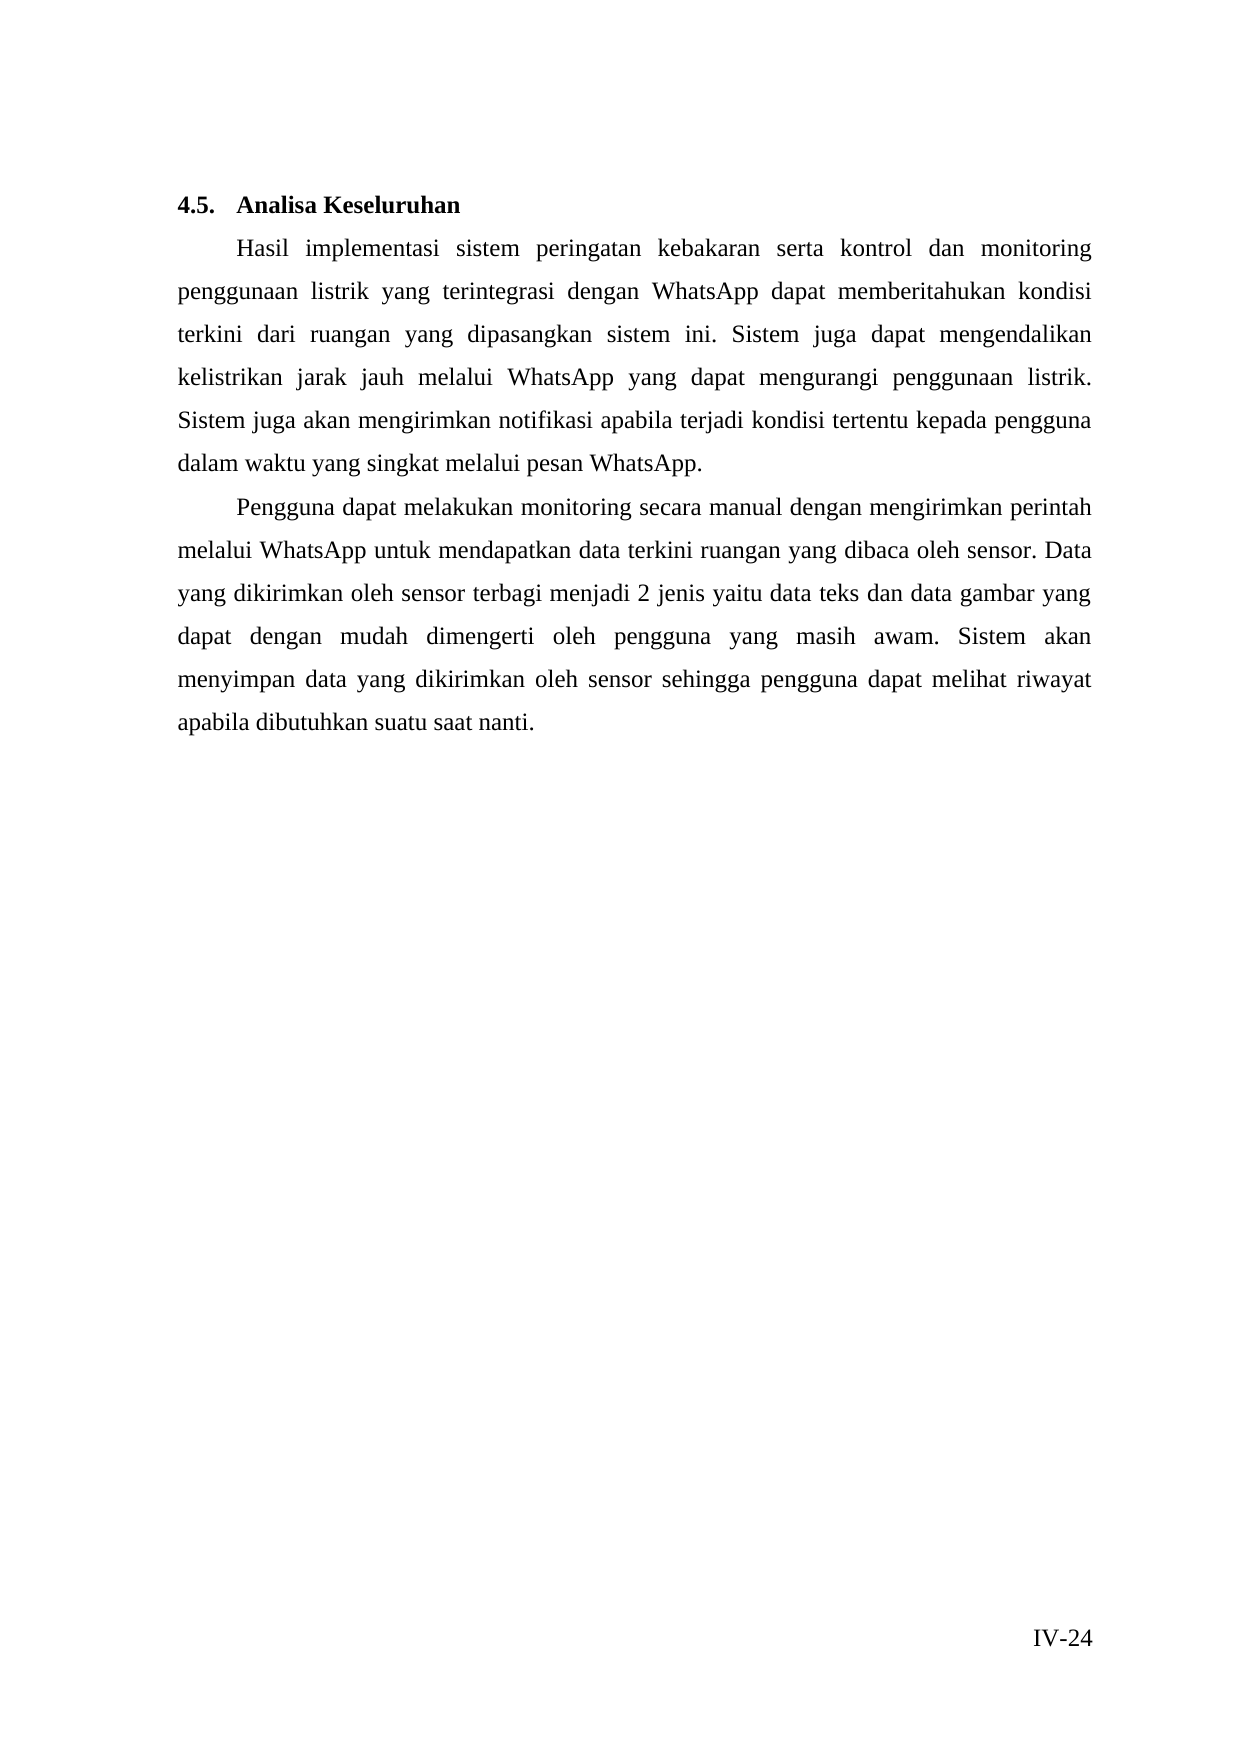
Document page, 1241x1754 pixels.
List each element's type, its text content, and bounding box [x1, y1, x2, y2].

list Hasil implementasi sistem peringatan kebakaran serta kontrol dan monitoring penggunaan listrik yang terintegrasi dengan WhatsApp dapat memberitahukan kondisi terkini dari ruangan yang dipasangkan sistem ini. Sistem juga dapat mengendalikan kelistrikan jarak jauh melalui WhatsApp yang dapat mengurangi penggunaan listrik. Sistem juga akan mengirimkan notifikasi apabila terjadi kondisi tertentu kepada pengguna dalam waktu yang singkat melalui pesan WhatsApp. [177, 233, 1092, 477]
list Pengguna dapat melakukan monitoring secara manual dengan mengirimkan perintah melalui WhatsApp untuk mendapatkan data terkini ruangan yang dibaca oleh sensor. Data yang dikirimkan oleh sensor terbagi menjadi 2 jenis yaitu data teks dan data gambar yang dapat dengan mudah dimengerti oleh pengguna yang masih awam. Sistem akan menyimpan data yang dikirimkan oleh sensor sehingga pengguna dapat melihat riwayat apabila dibutuhkan suatu saat nanti. [177, 492, 1092, 736]
list Analisa Keseluruhan [177, 190, 1092, 218]
